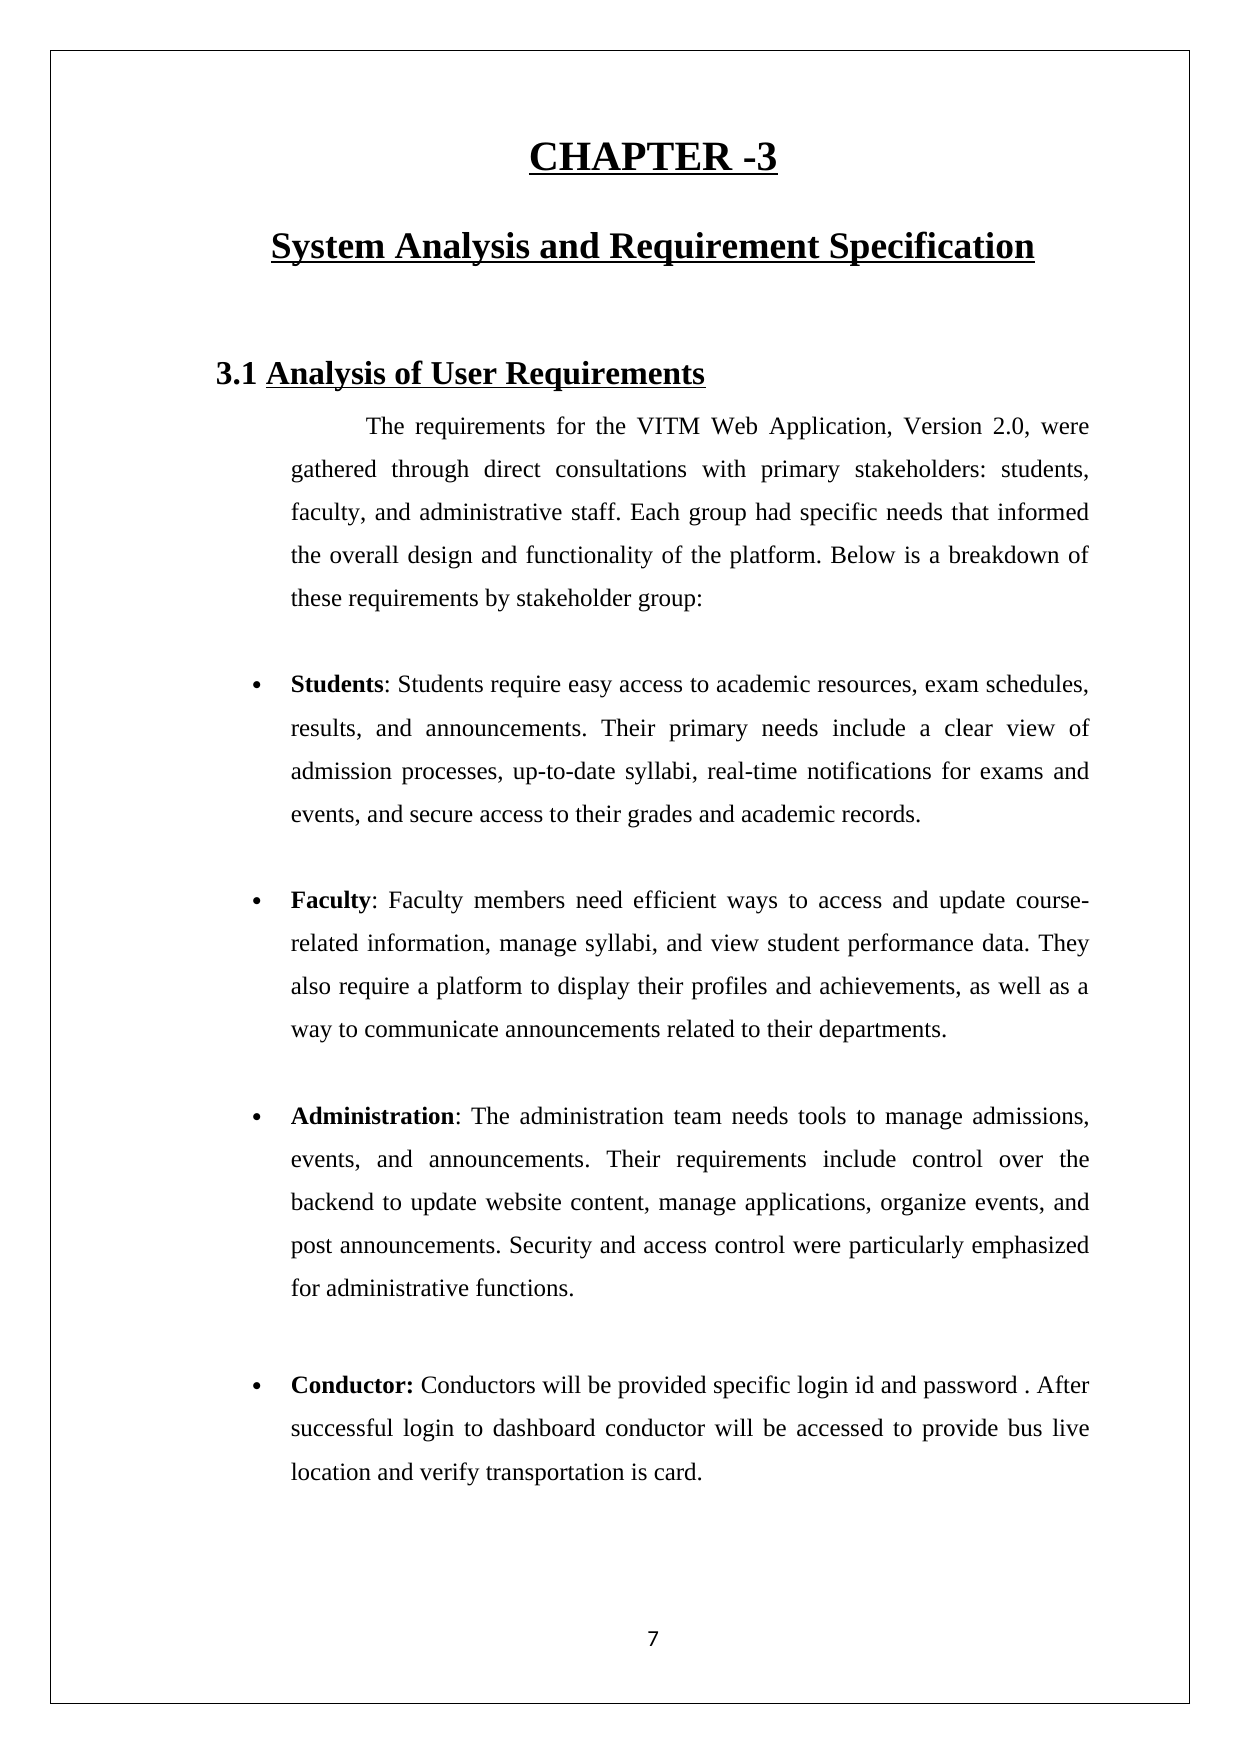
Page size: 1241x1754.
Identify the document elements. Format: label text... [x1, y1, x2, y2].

list Conductor: Conductors will be provided specific login id and password . After successful login to dashboard conductor will be accessed to provide bus live location and verify transportation is card. [253, 1370, 1090, 1485]
text 3.1 Analysis of User Requirements [216, 353, 1090, 392]
list Administration: The administration team needs tools to manage admissions, events, and announcements. Their requirements include control over the backend to update website content, manage applications, organize events, and post announcements. Security and access control were particularly emphasized for administrative functions. [253, 1101, 1090, 1302]
list Faculty: Faculty members need efficient ways to access and update course-related information, manage syllabi, and view student performance data. They also require a platform to display their profiles and achievements, as well as a way to communicate announcements related to their departments. [253, 885, 1090, 1043]
list The requirements for the VITM Web Application, Version 2.0, were gathered through direct consultations with primary stakeholders: students, faculty, and administrative staff. Each group had specific needs that informed the overall design and functionality of the platform. Below is a breakdown of these requirements by stakeholder group: [291, 411, 1090, 612]
text CHAPTER -3 [216, 131, 1090, 179]
list Students: Students require easy access to academic resources, exam schedules, results, and announcements. Their primary needs include a clear view of admission processes, up-to-date syllabi, real-time notifications for exams and events, and secure access to their grades and academic records. [253, 669, 1090, 828]
text System Analysis and Requirement Specification [216, 224, 1090, 267]
